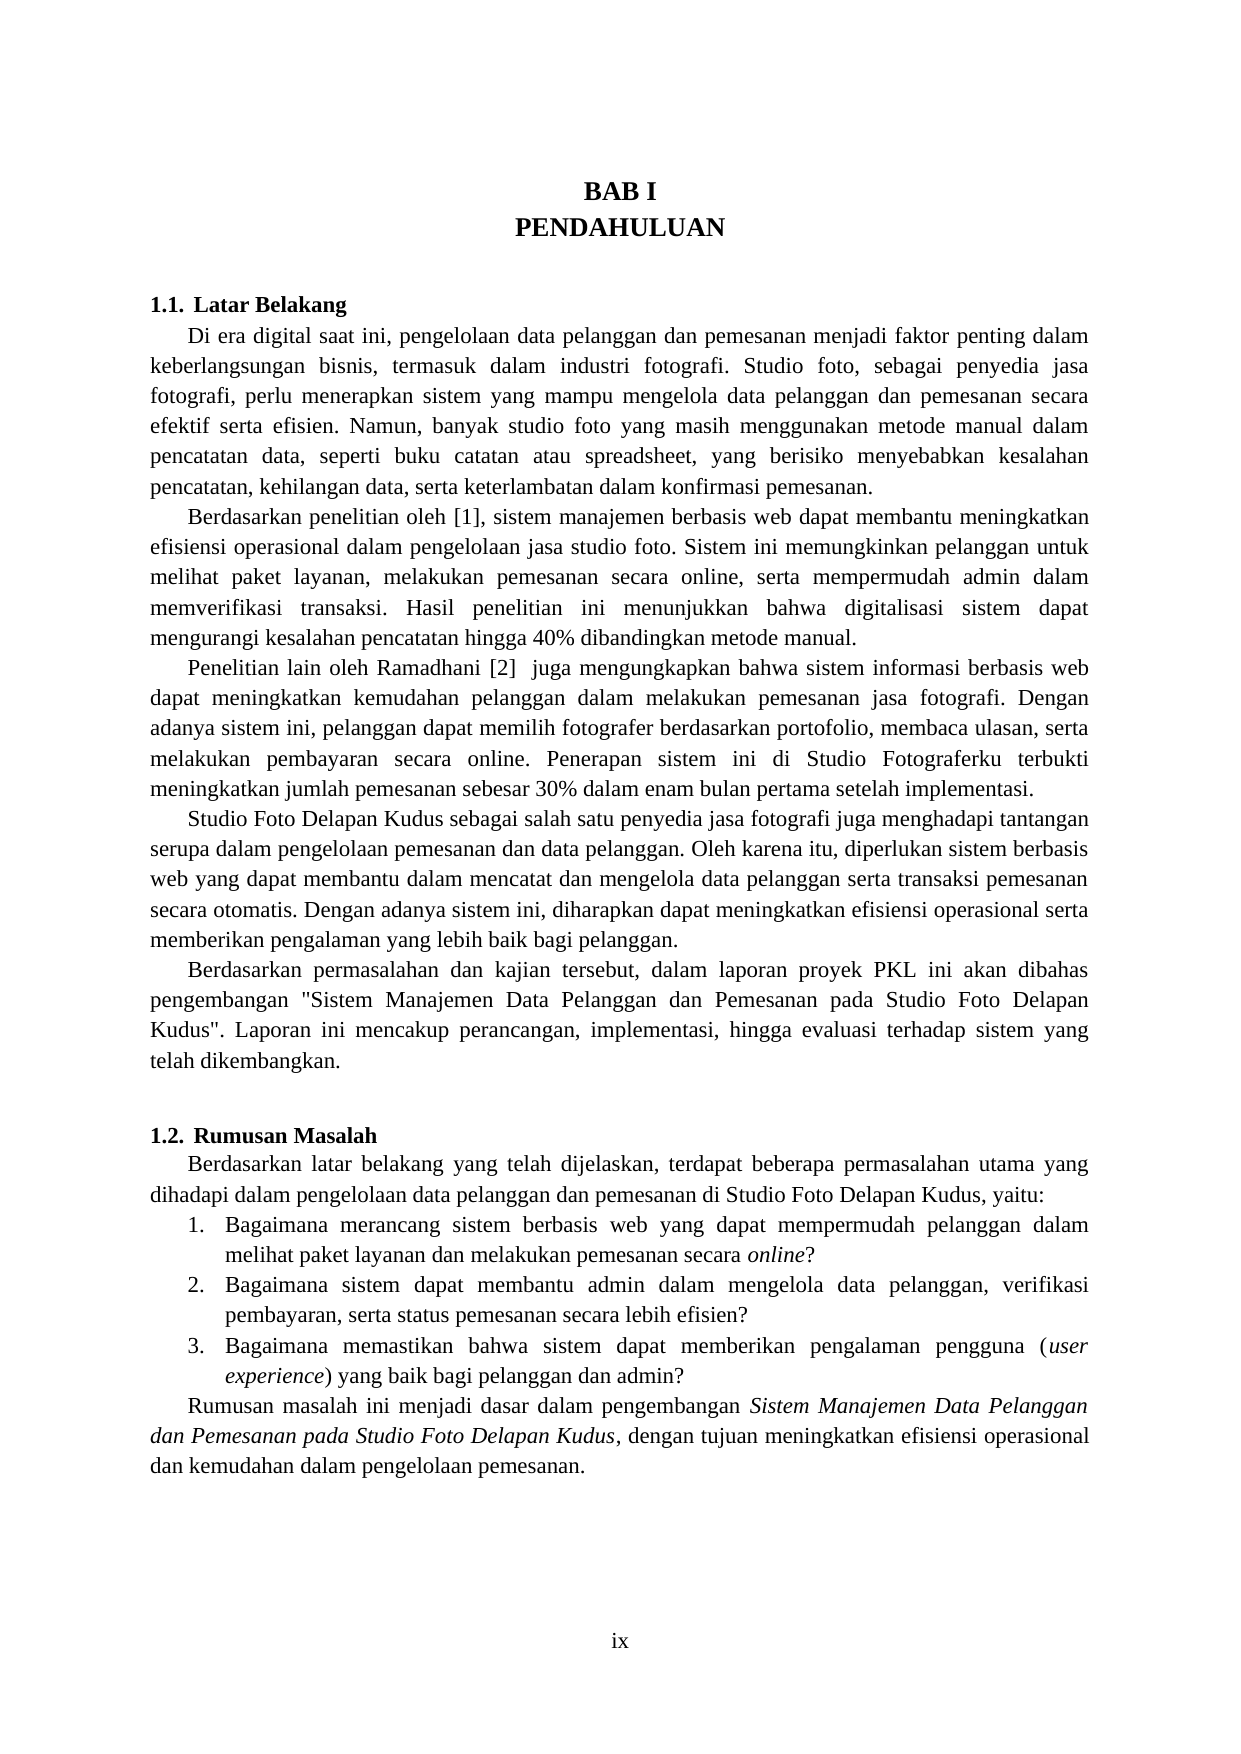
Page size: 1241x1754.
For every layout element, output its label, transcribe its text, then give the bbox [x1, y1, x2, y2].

text Di era digital saat ini, pengelolaan data pelanggan dan pemesanan menjadi faktor penting dalam keberlangsungan bisnis, termasuk dalam industri fotografi. Studio foto, sebagai penyedia jasa fotografi, perlu menerapkan sistem yang mampu mengelola data pelanggan dan pemesanan secara efektif serta efisien. Namun, banyak studio foto yang masih menggunakan metode manual dalam pencatatan data, seperti buku catatan atau spreadsheet, yang berisiko menyebabkan kesalahan pencatatan, kehilangan data, serta keterlambatan dalam konfirmasi pemesanan. [150, 322, 1090, 499]
text Penelitian lain oleh Ramadhani [2] juga mengungkapkan bahwa sistem informasi berbasis web dapat meningkatkan kemudahan pelanggan dalam melakukan pemesanan jasa fotografi. Dengan adanya sistem ini, pelanggan dapat memilih fotografer berdasarkan portofolio, membaca ulasan, serta melakukan pembayaran secara online. Penerapan sistem ini di Studio Fotograferku terbukti meningkatkan jumlah pemesanan sebesar 30% dalam enam bulan pertama setelah implementasi. [150, 654, 1090, 801]
list Bagaimana merancang sistem berbasis web yang dapat mempermudah pelanggan dalam melihat paket layanan dan melakukan pemesanan secara online? [187, 1211, 1090, 1267]
text Studio Foto Delapan Kudus sebagai salah satu penyedia jasa fotografi juga menghadapi tantangan serupa dalam pengelolaan pemesanan dan data pelanggan. Oleh karena itu, diperlukan sistem berbasis web yang dapat membantu dalam mencatat dan mengelola data pelanggan serta transaksi pemesanan secara otomatis. Dengan adanya sistem ini, diharapkan dapat meningkatkan efisiensi operasional serta memberikan pengalaman yang lebih baik bagi pelanggan. [150, 805, 1090, 952]
text Berdasarkan penelitian oleh [1], sistem manajemen berbasis web dapat membantu meningkatkan efisiensi operasional dalam pengelolaan jasa studio foto. Sistem ini memungkinkan pelanggan untuk melihat paket layanan, melakukan pemesanan secara online, serta mempermudah admin dalam memverifikasi transaksi. Hasil penelitian ini menunjukkan bahwa digitalisasi sistem dapat mengurangi kesalahan pencatatan hingga 40% dibandingkan metode manual. [150, 503, 1090, 650]
text Berdasarkan latar belakang yang telah dijelaskan, terdapat beberapa permasalahan utama yang dihadapi dalam pengelolaan data pelanggan dan pemesanan di Studio Foto Delapan Kudus, yaitu: [150, 1151, 1090, 1207]
text Berdasarkan permasalahan dan kajian tersebut, dalam laporan proyek PKL ini akan dibahas pengembangan "Sistem Manajemen Data Pelanggan dan Pemesanan pada Studio Foto Delapan Kudus". Laporan ini mencakup perancangan, implementasi, hingga evaluasi terhadap sistem yang telah dikembangkan. [150, 956, 1090, 1073]
list Bagaimana sistem dapat membantu admin dalam mengelola data pelanggan, verifikasi pembayaran, serta status pemesanan secara lebih efisien? [187, 1271, 1090, 1328]
text Rumusan masalah ini menjadi dasar dalam pengembangan Sistem Manajemen Data Pelanggan dan Pemesanan pada Studio Foto Delapan Kudus, dengan tujuan meningkatkan efisiensi operasional dan kemudahan dalam pengelolaan pemesanan. [150, 1392, 1090, 1479]
subtitle BAB I PENDAHULUAN [150, 175, 1090, 242]
list Bagaimana memastikan bahwa sistem dapat memberikan pengalaman pengguna (user experience) yang baik bagi pelanggan dan admin? [187, 1332, 1090, 1388]
subtitle Latar Belakang [150, 292, 1090, 318]
subtitle Rumusan Masalah [150, 1122, 1090, 1148]
